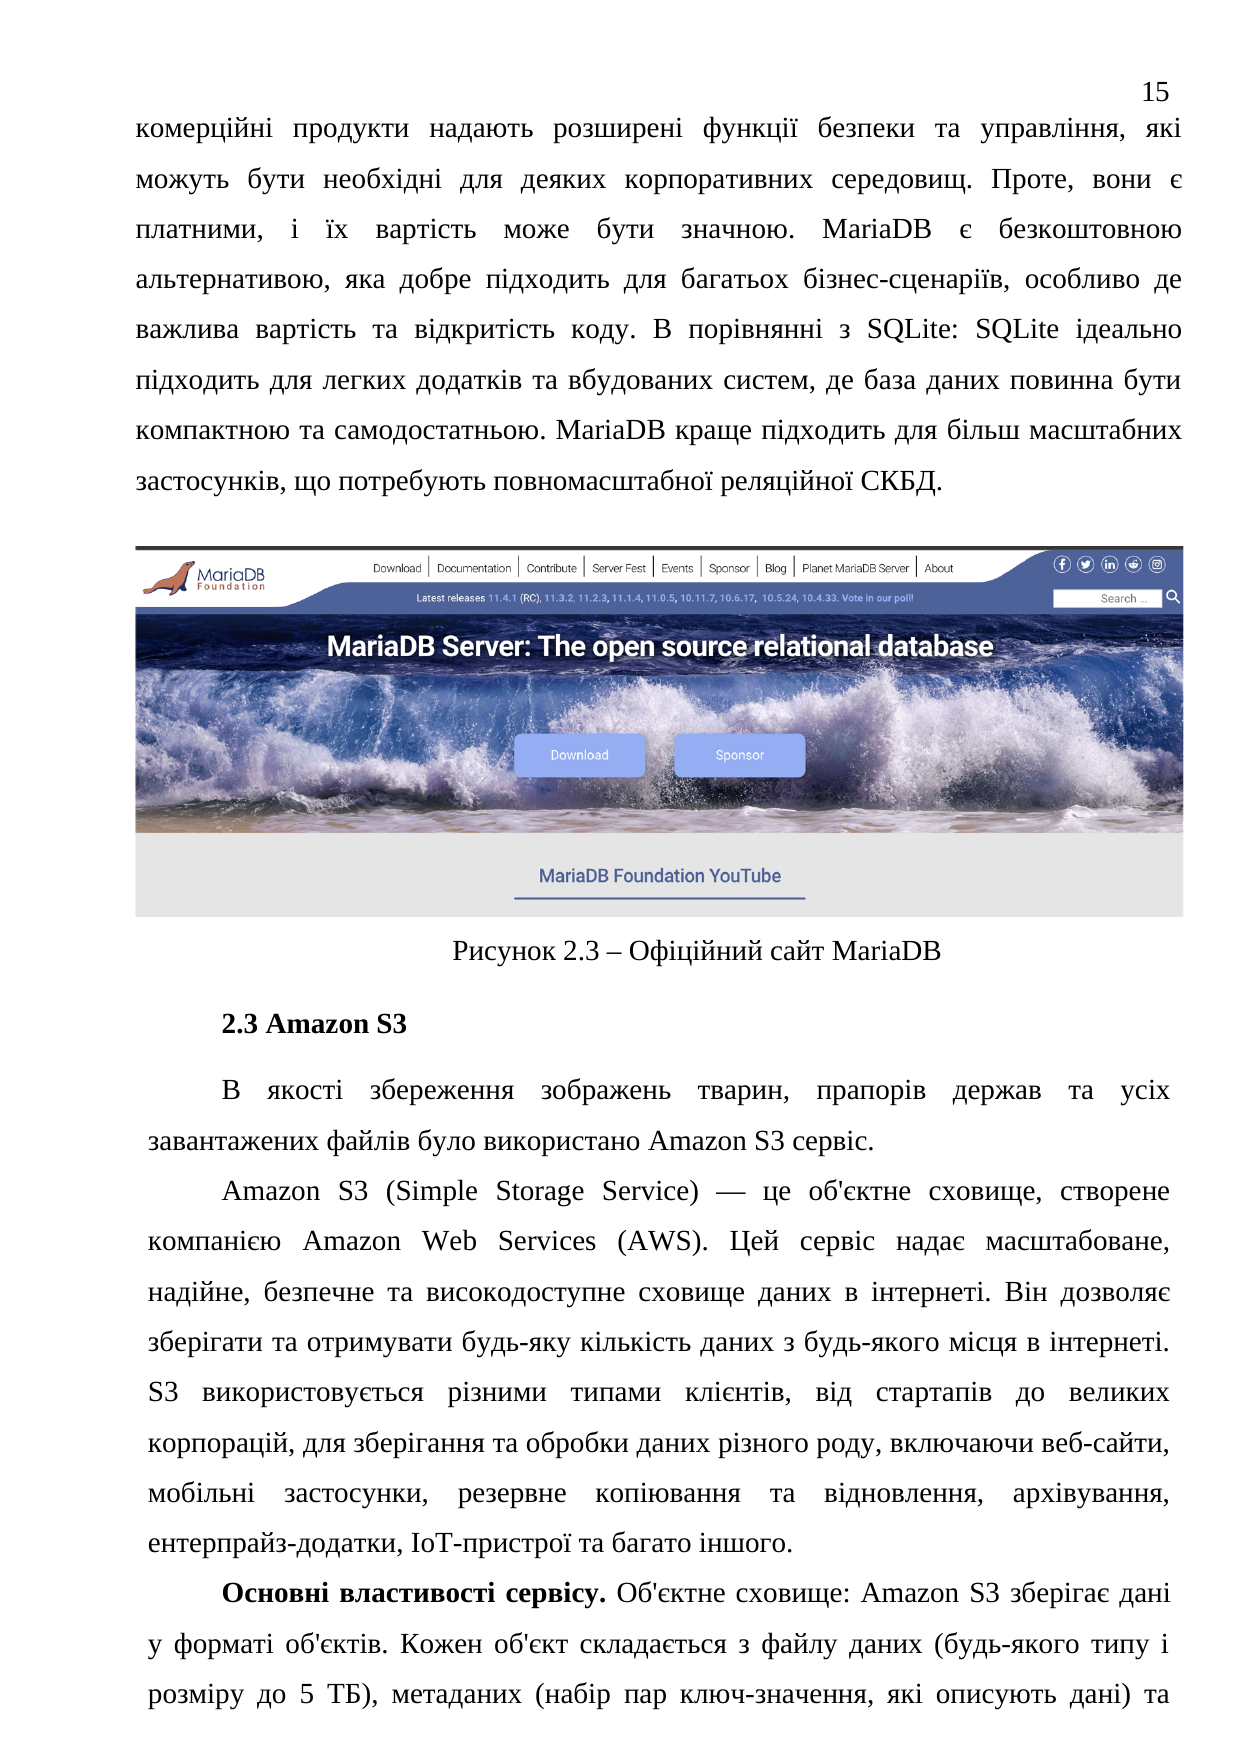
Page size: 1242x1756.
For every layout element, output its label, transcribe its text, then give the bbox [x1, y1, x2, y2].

text Amazon S3 (Simple Storage Service) — це об'єктне сховище, створене компанією Amazon Web Services (AWS). Цей сервіс надає масштабоване, надійне, безпечне та високодоступне сховище даних в інтернеті. Він дозволяє зберігати та отримувати будь-яку кількість даних з будь-якого місця в інтернеті. S3 використовується різними типами клієнтів, від стартапів до великих корпорацій, для зберігання та обробки даних різного роду, включаючи веб-сайти, мобільні застосунки, резервне копіювання та відновлення, архівування, ентерпрайз-додатки, IoT-пристрої та багато іншого. [148, 1173, 1171, 1559]
text Рисунок 2.3 – Офіційний сайт MariaDB [135, 917, 1183, 967]
picture [135, 546, 1184, 917]
text В якості збереження зображень тварин, прапорів держав та усіх завантажених файлів було використано Amazon S3 сервіс. [148, 1072, 1171, 1156]
subtitle Amazon S3 [221, 1006, 1183, 1039]
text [148, 1576, 1171, 1710]
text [135, 110, 1183, 496]
